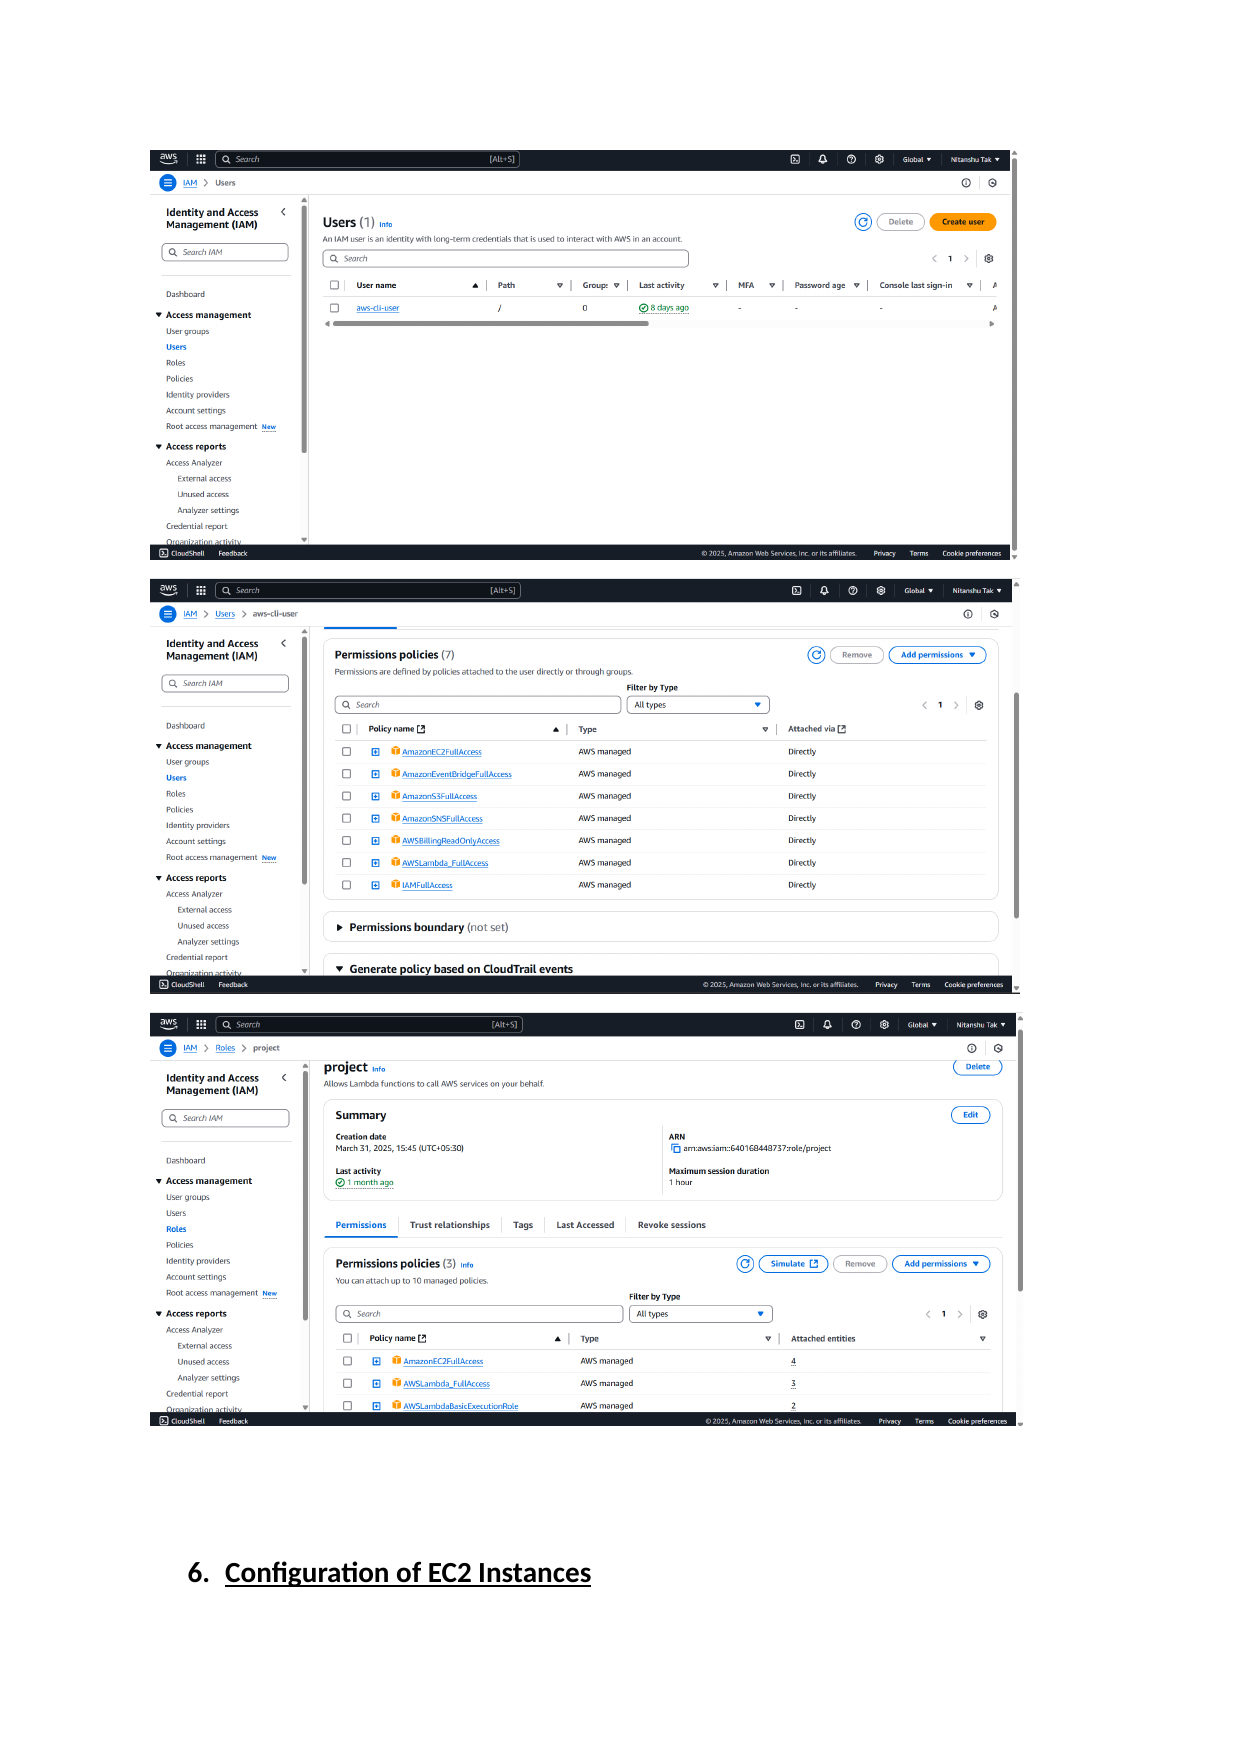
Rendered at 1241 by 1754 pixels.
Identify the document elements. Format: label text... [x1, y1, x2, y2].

list Configuration of EC2 Instances [187, 1554, 1090, 1590]
picture [150, 1012, 1023, 1426]
picture [150, 150, 1018, 560]
picture [150, 578, 1020, 994]
